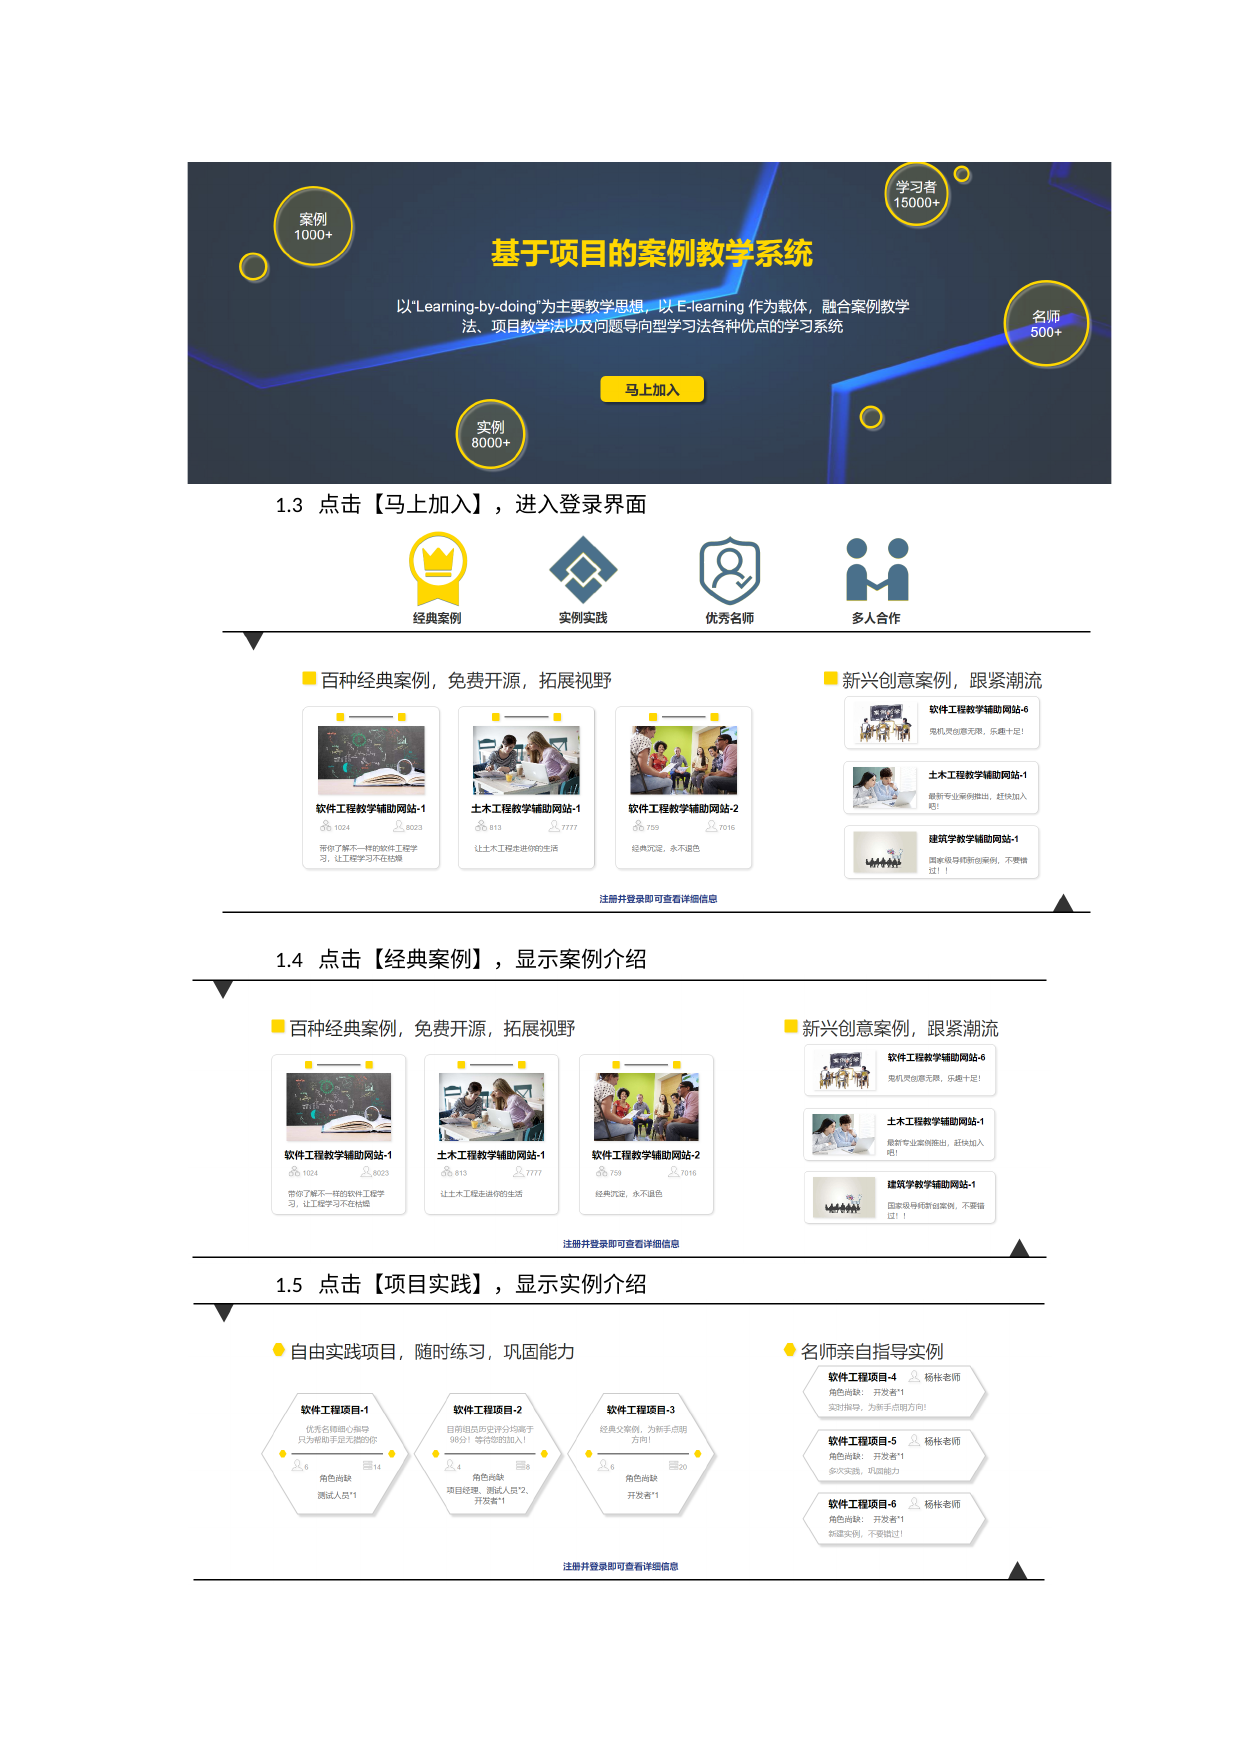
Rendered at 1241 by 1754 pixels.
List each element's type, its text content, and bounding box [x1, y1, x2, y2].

list 1.3 点击【马上加入】，进入登录界面 [231, 487, 1053, 519]
list 1.5 点击【项目实践】，显示实例介绍 [275, 1267, 1053, 1299]
picture [187, 162, 1112, 484]
picture [187, 1299, 1053, 1585]
list 1.4 点击【经典案例】，显示案例介绍 [275, 942, 1053, 974]
picture [187, 519, 1119, 920]
picture [187, 974, 1052, 1264]
